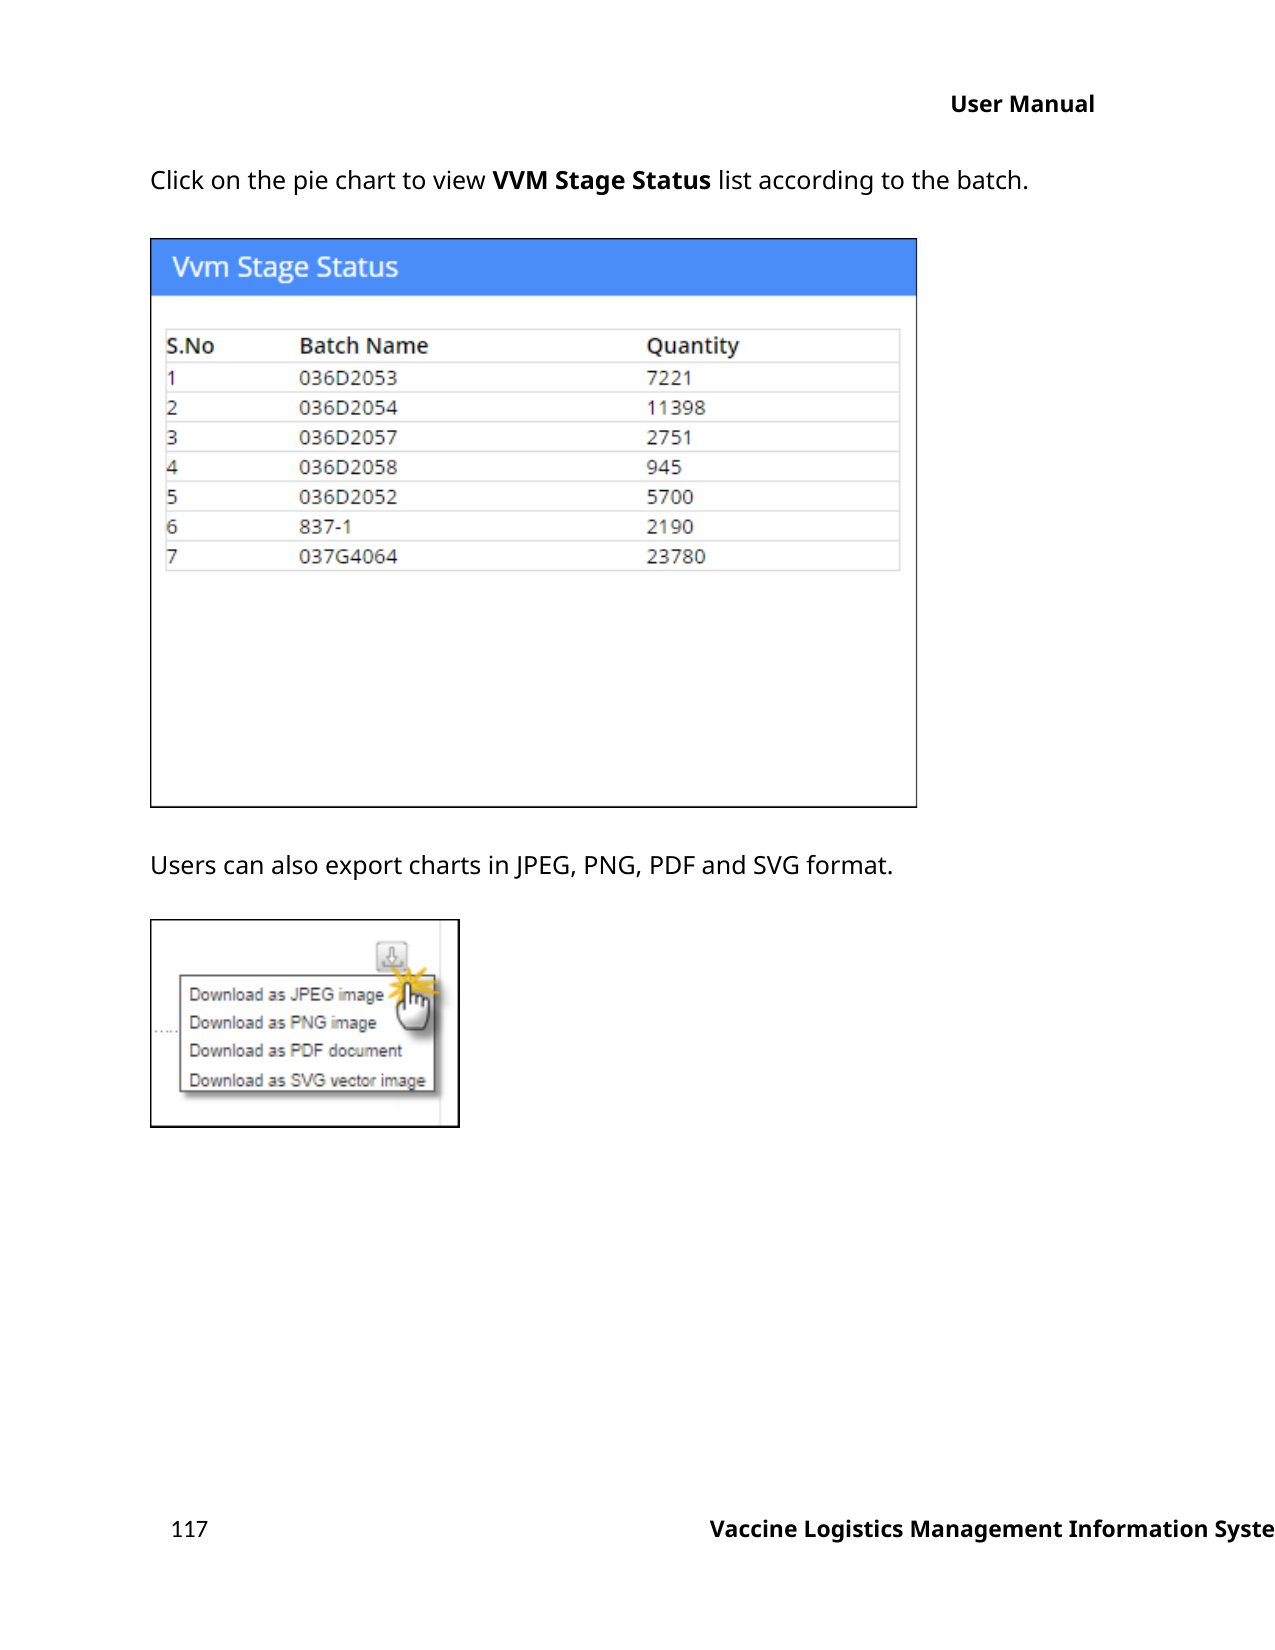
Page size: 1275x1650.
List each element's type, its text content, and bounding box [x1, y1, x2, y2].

text Users can also export charts in JPEG, PNG, PDF and SVG format. [150, 847, 1125, 882]
picture [150, 238, 918, 808]
text Click on the pie chart to view VVM Stage Status list according to the batch. [150, 162, 1125, 197]
picture [150, 919, 460, 1128]
